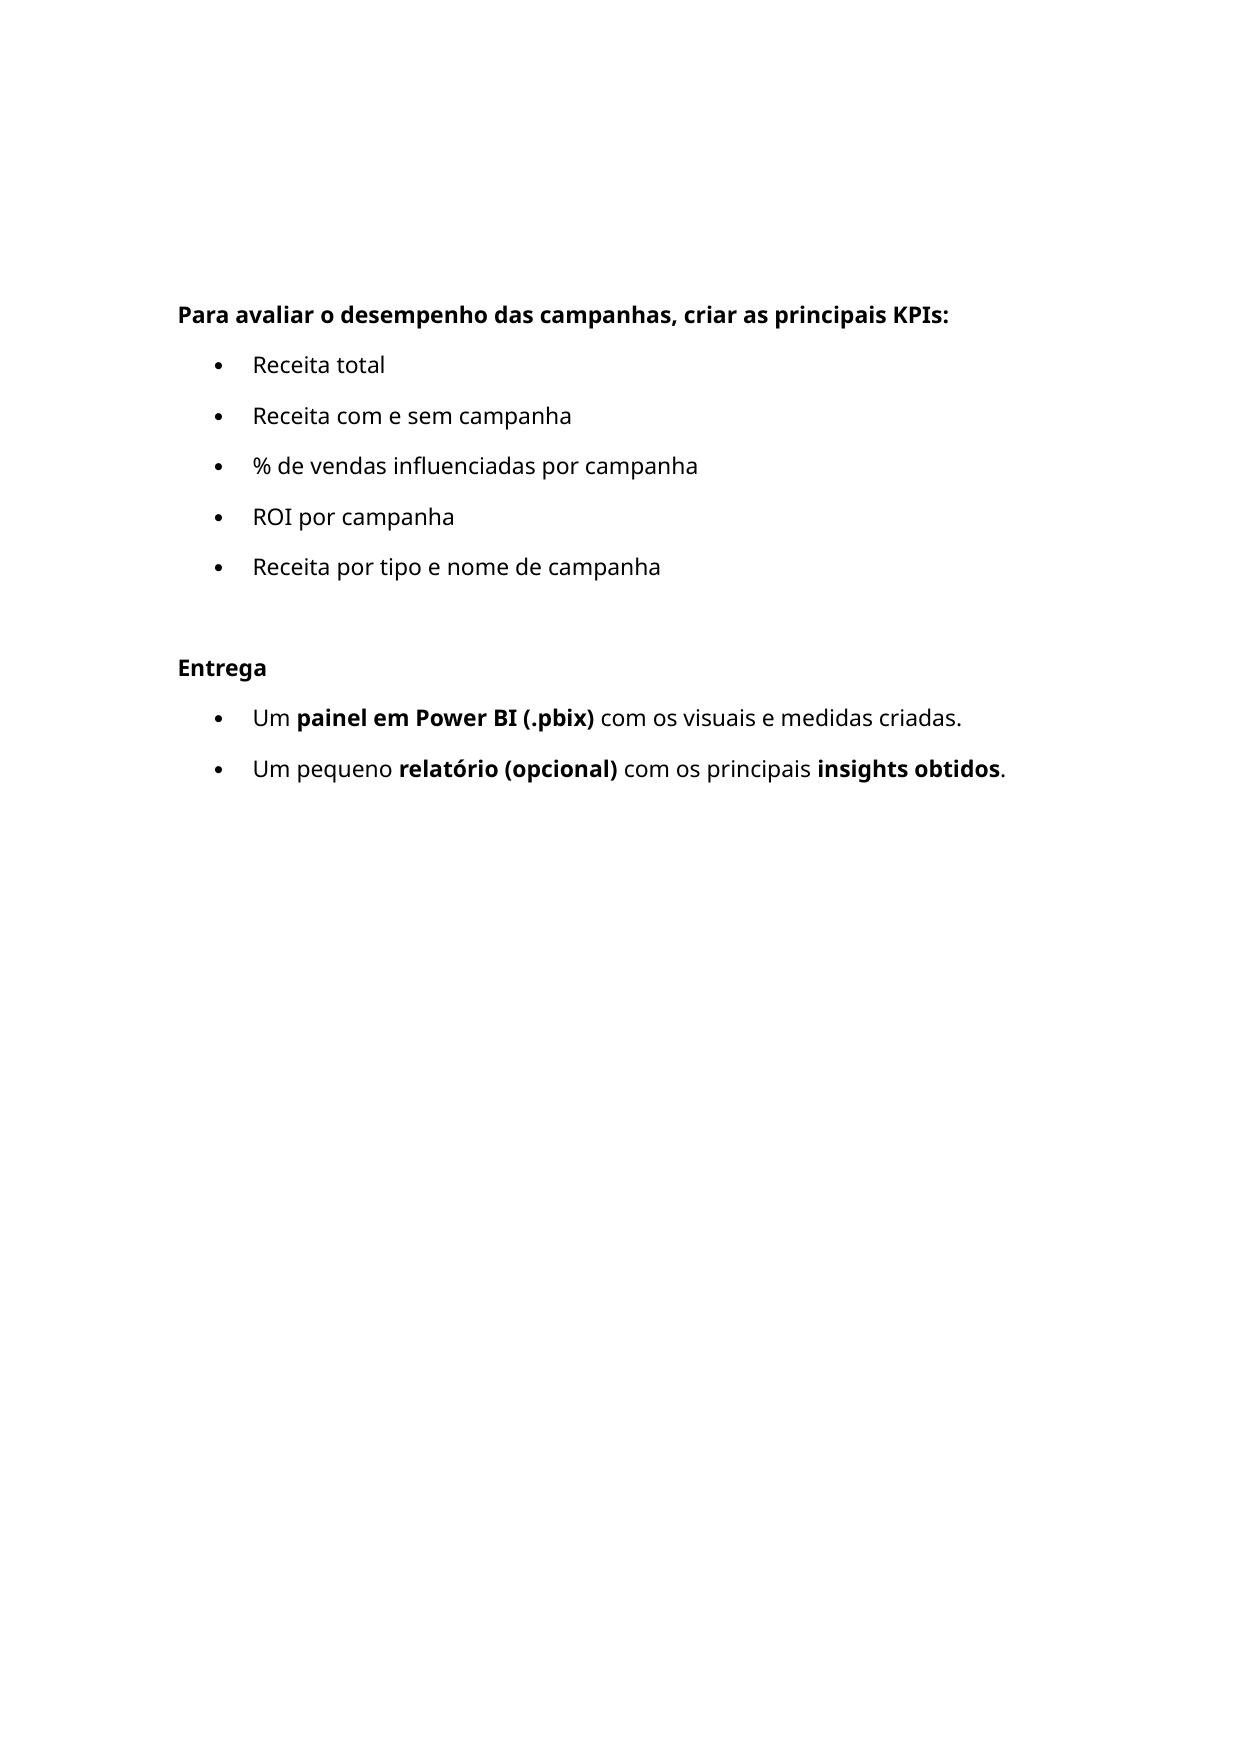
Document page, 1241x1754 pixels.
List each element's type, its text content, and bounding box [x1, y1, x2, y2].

list Receita com e sem campanha [215, 400, 1063, 431]
list Um pequeno relatório (opcional) com os principais insights obtidos. [215, 753, 1063, 784]
list Receita por tipo e nome de campanha [215, 551, 1063, 582]
list ROI por campanha [215, 501, 1063, 532]
text Para avaliar o desempenho das campanhas, criar as principais KPIs: [177, 299, 1063, 330]
text Entrega [177, 652, 1063, 683]
list Um painel em Power BI (.pbix) com os visuais e medidas criadas. [215, 702, 1063, 733]
list Receita total [215, 349, 1063, 381]
list % de vendas influenciadas por campanha [215, 450, 1063, 481]
